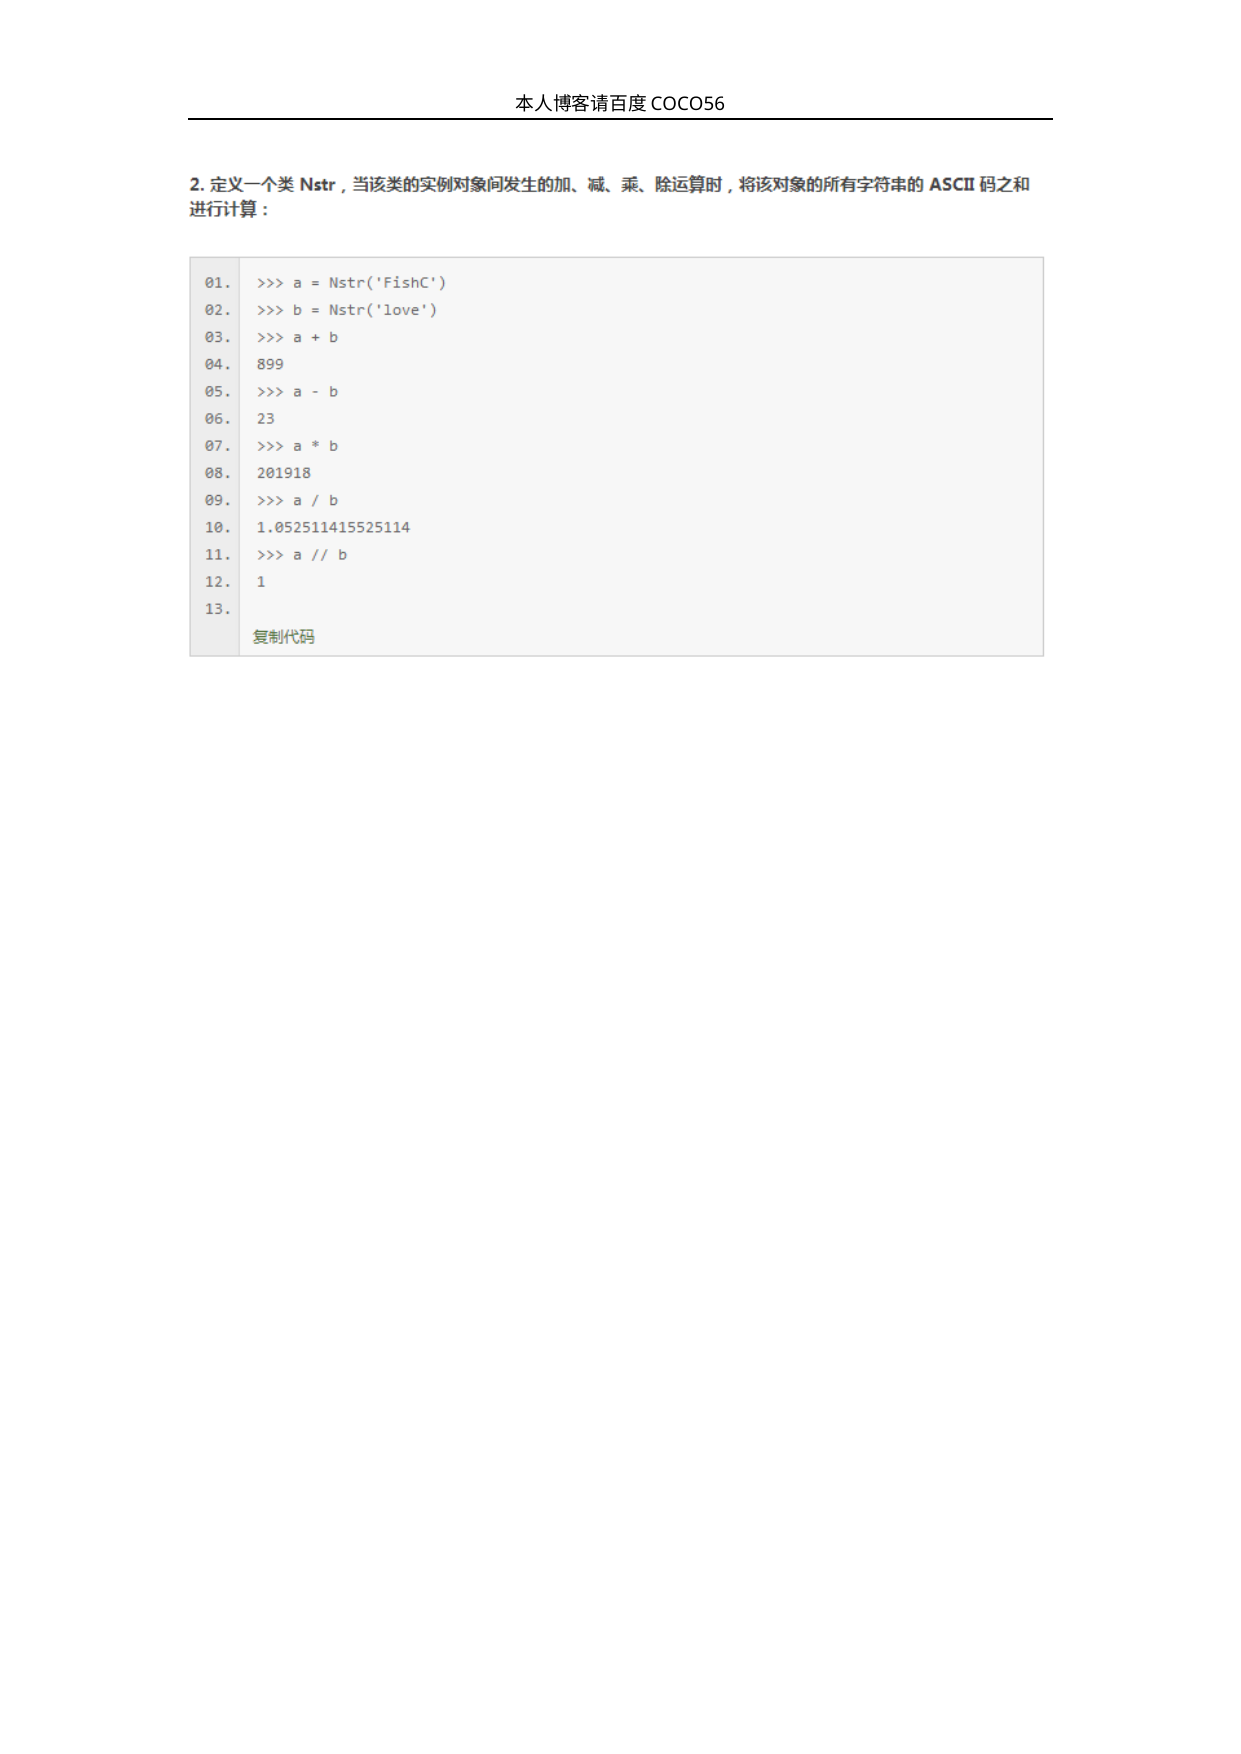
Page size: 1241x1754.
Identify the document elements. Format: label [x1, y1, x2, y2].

picture [187, 161, 1052, 662]
